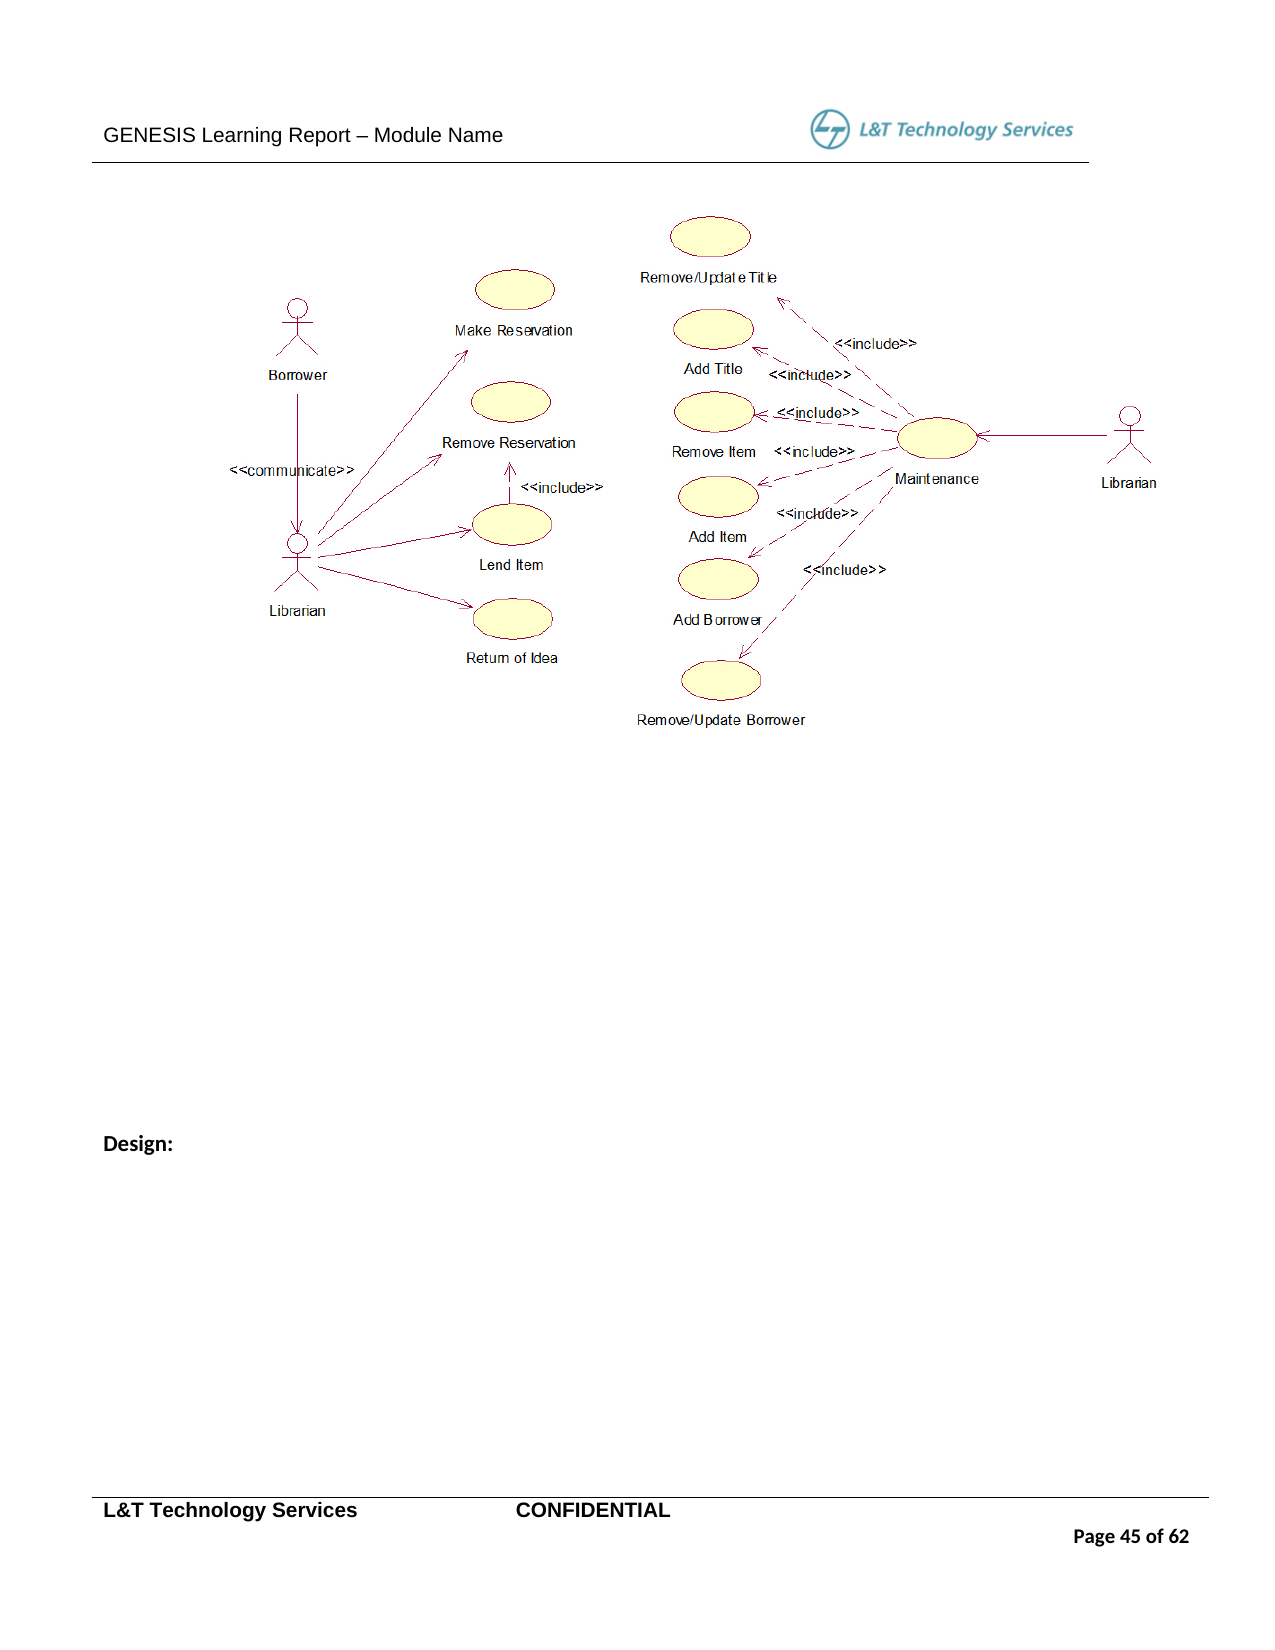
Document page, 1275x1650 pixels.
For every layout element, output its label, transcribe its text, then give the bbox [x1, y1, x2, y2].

text Design: [103, 1129, 1162, 1157]
picture [178, 186, 1238, 776]
